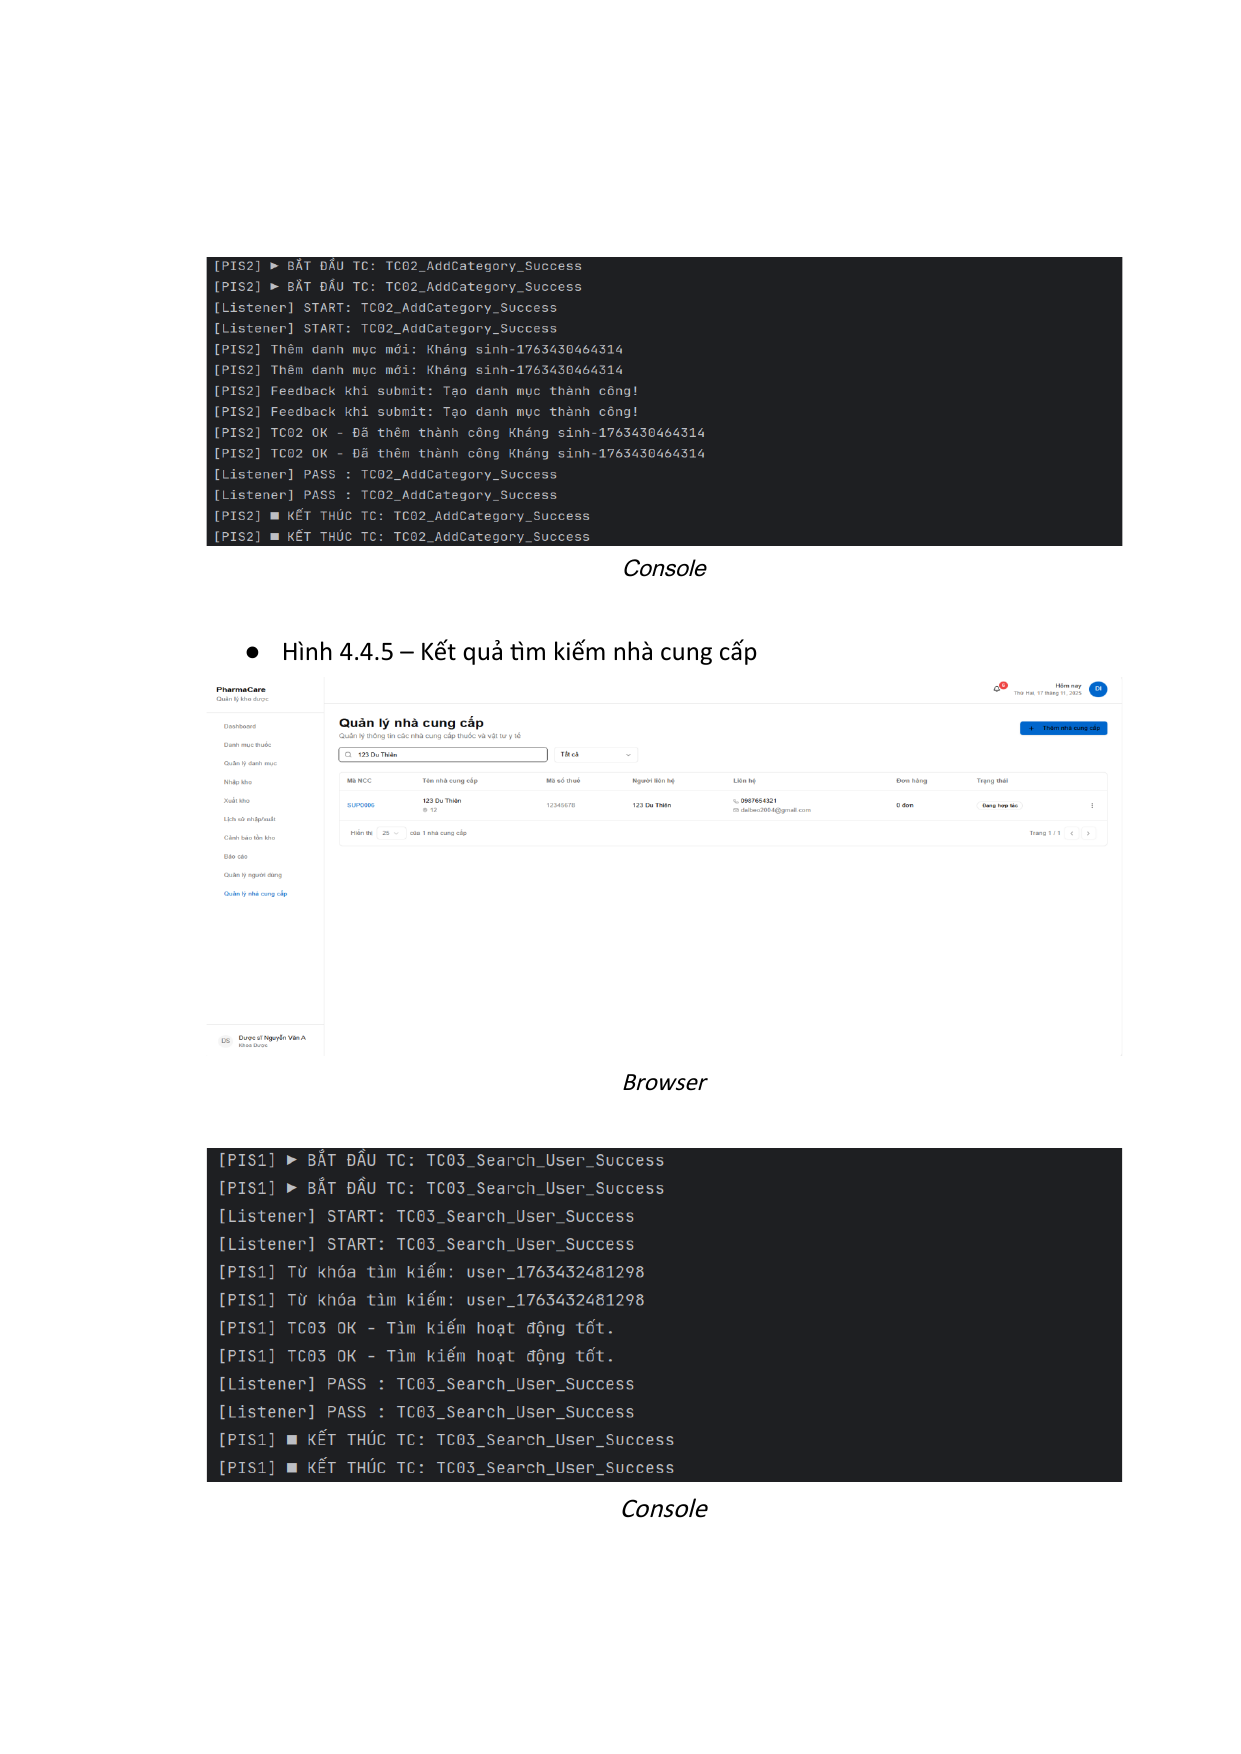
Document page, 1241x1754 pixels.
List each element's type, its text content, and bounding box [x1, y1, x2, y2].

picture [206, 1148, 1123, 1482]
picture [206, 257, 1123, 546]
text Browser [207, 1066, 1122, 1096]
text Console [207, 555, 1122, 624]
text Console [207, 1492, 1122, 1525]
list Hình 4.4.5 – Kết quả tìm kiếm nhà cung cấp [244, 634, 1122, 667]
picture [206, 677, 1123, 1056]
